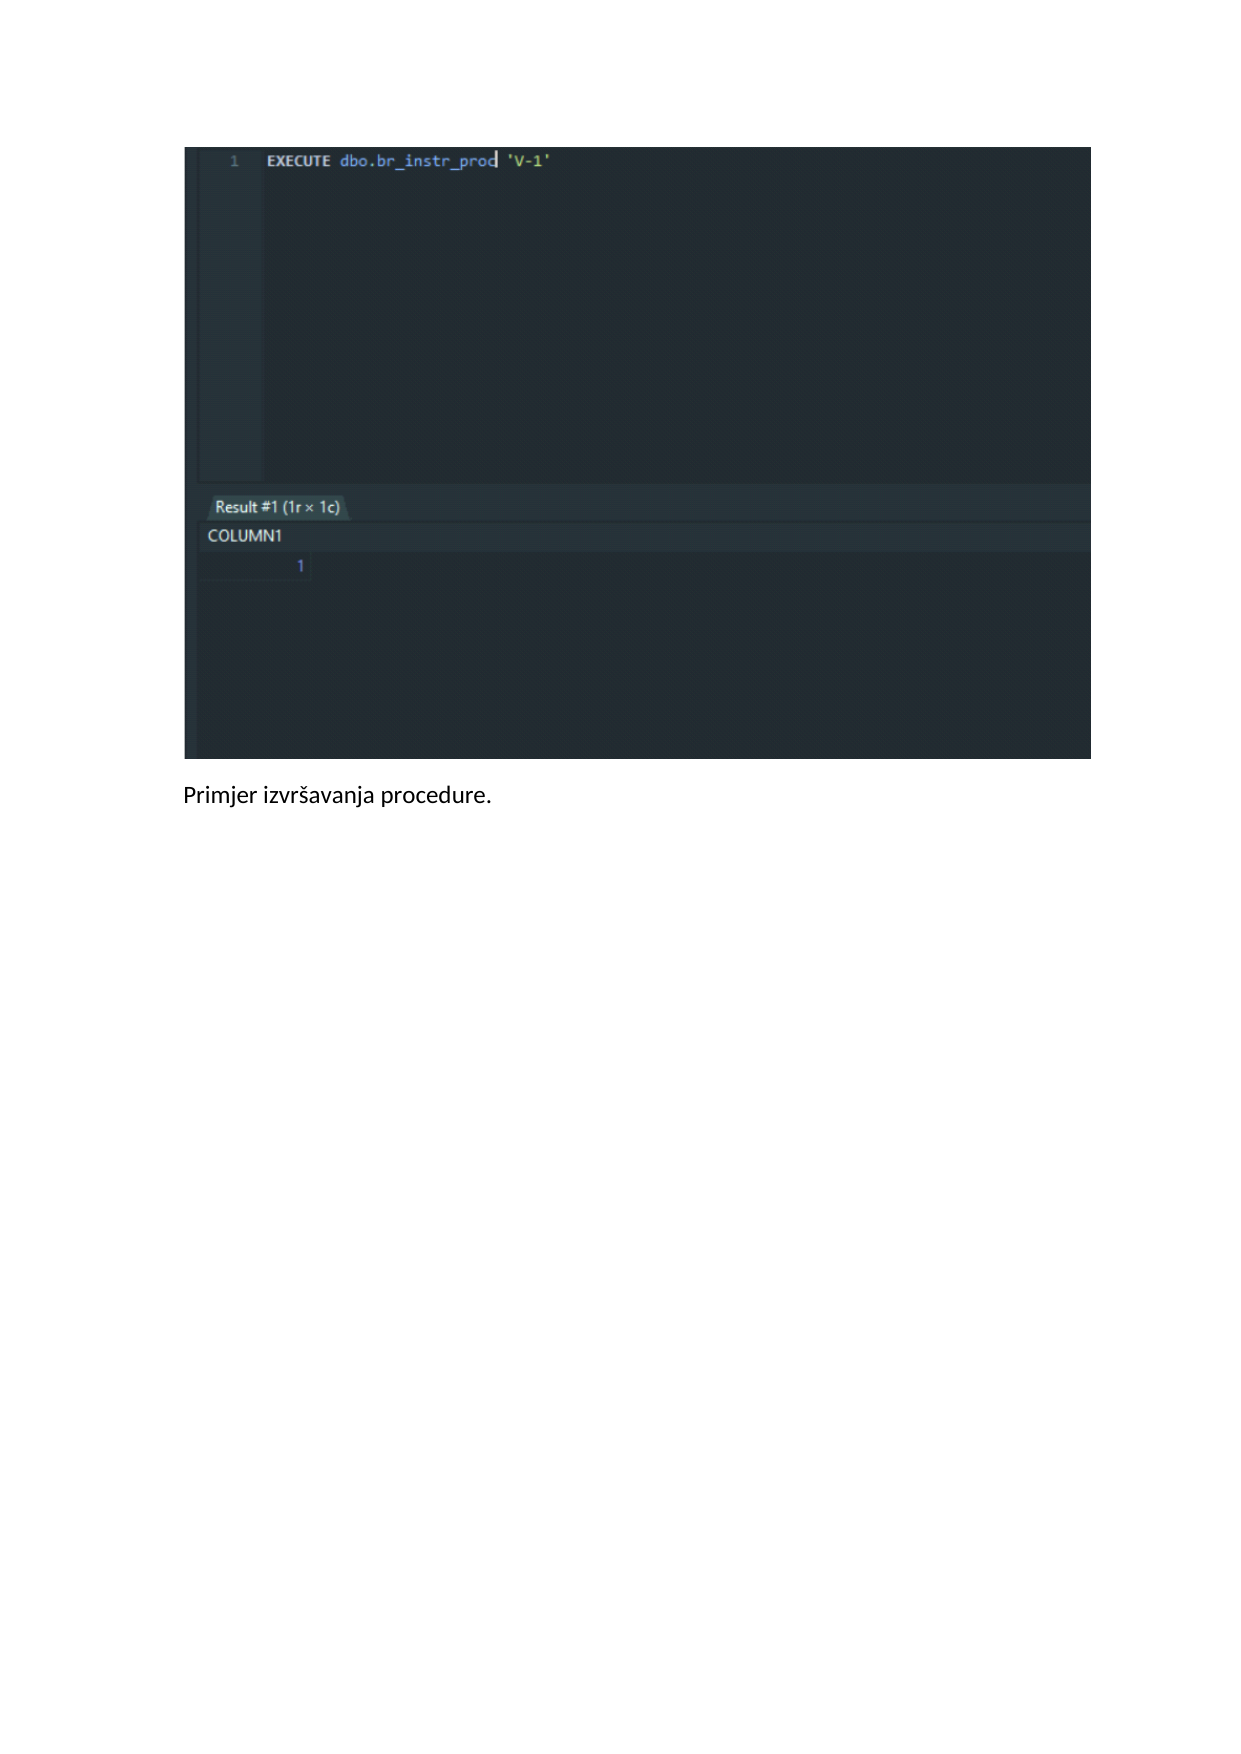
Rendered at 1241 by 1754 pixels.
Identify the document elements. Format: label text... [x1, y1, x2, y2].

text Primjer izvršavanja procedure. [148, 779, 1093, 810]
picture [184, 147, 1091, 759]
